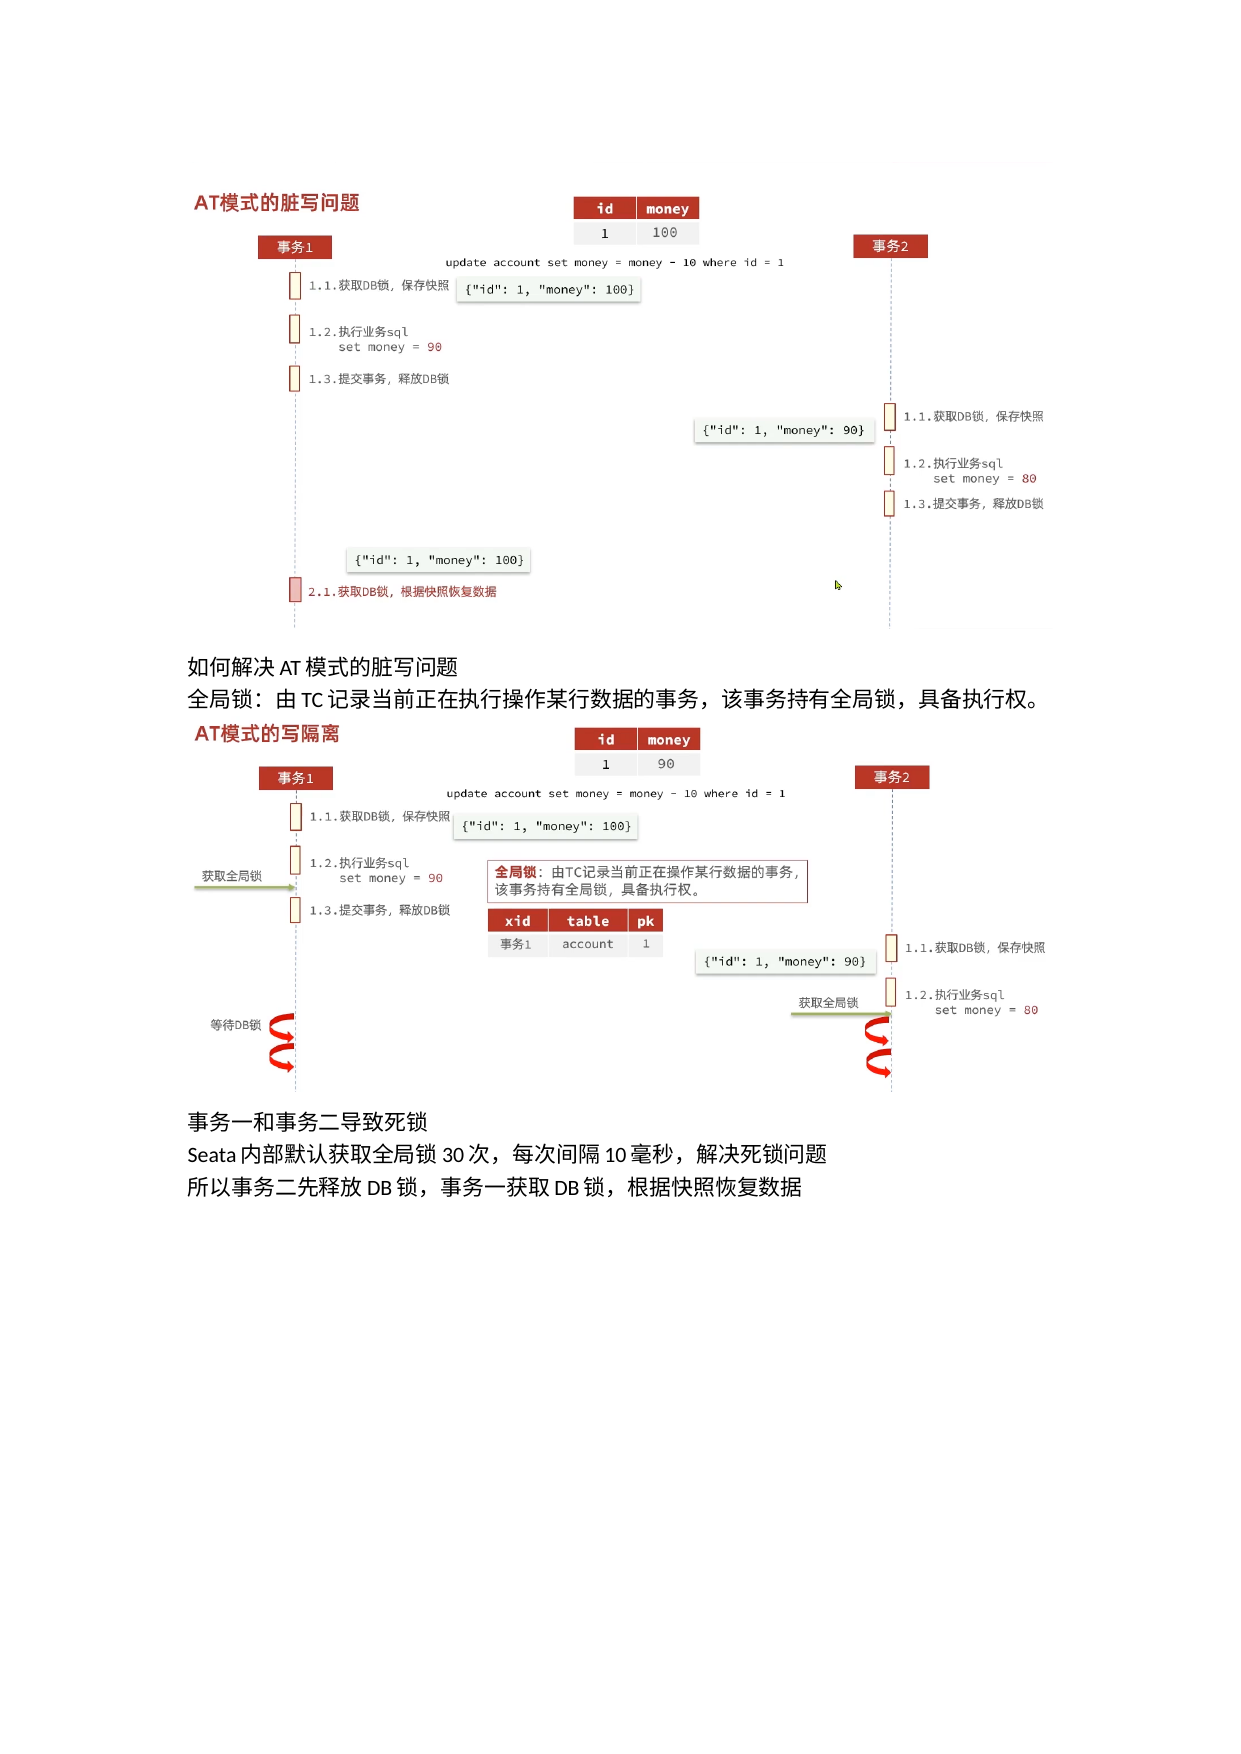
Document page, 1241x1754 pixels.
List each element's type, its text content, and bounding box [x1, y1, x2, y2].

text 全局锁：由TC记录当前正在执行操作某行数据的事务，该事务持有全局锁，具备执行权。 [187, 682, 1053, 714]
picture [187, 162, 1053, 629]
text 事务一和事务二导致死锁 [187, 1104, 1053, 1137]
text 如何解决AT模式的脏写问题 [187, 649, 1053, 682]
text Seata内部默认获取全局锁30次，每次间隔10毫秒，解决死锁问题 [187, 1137, 1053, 1169]
text 所以事务二先释放DB锁，事务一获取DB锁，根据快照恢复数据 [187, 1169, 1053, 1202]
picture [187, 714, 1053, 1092]
